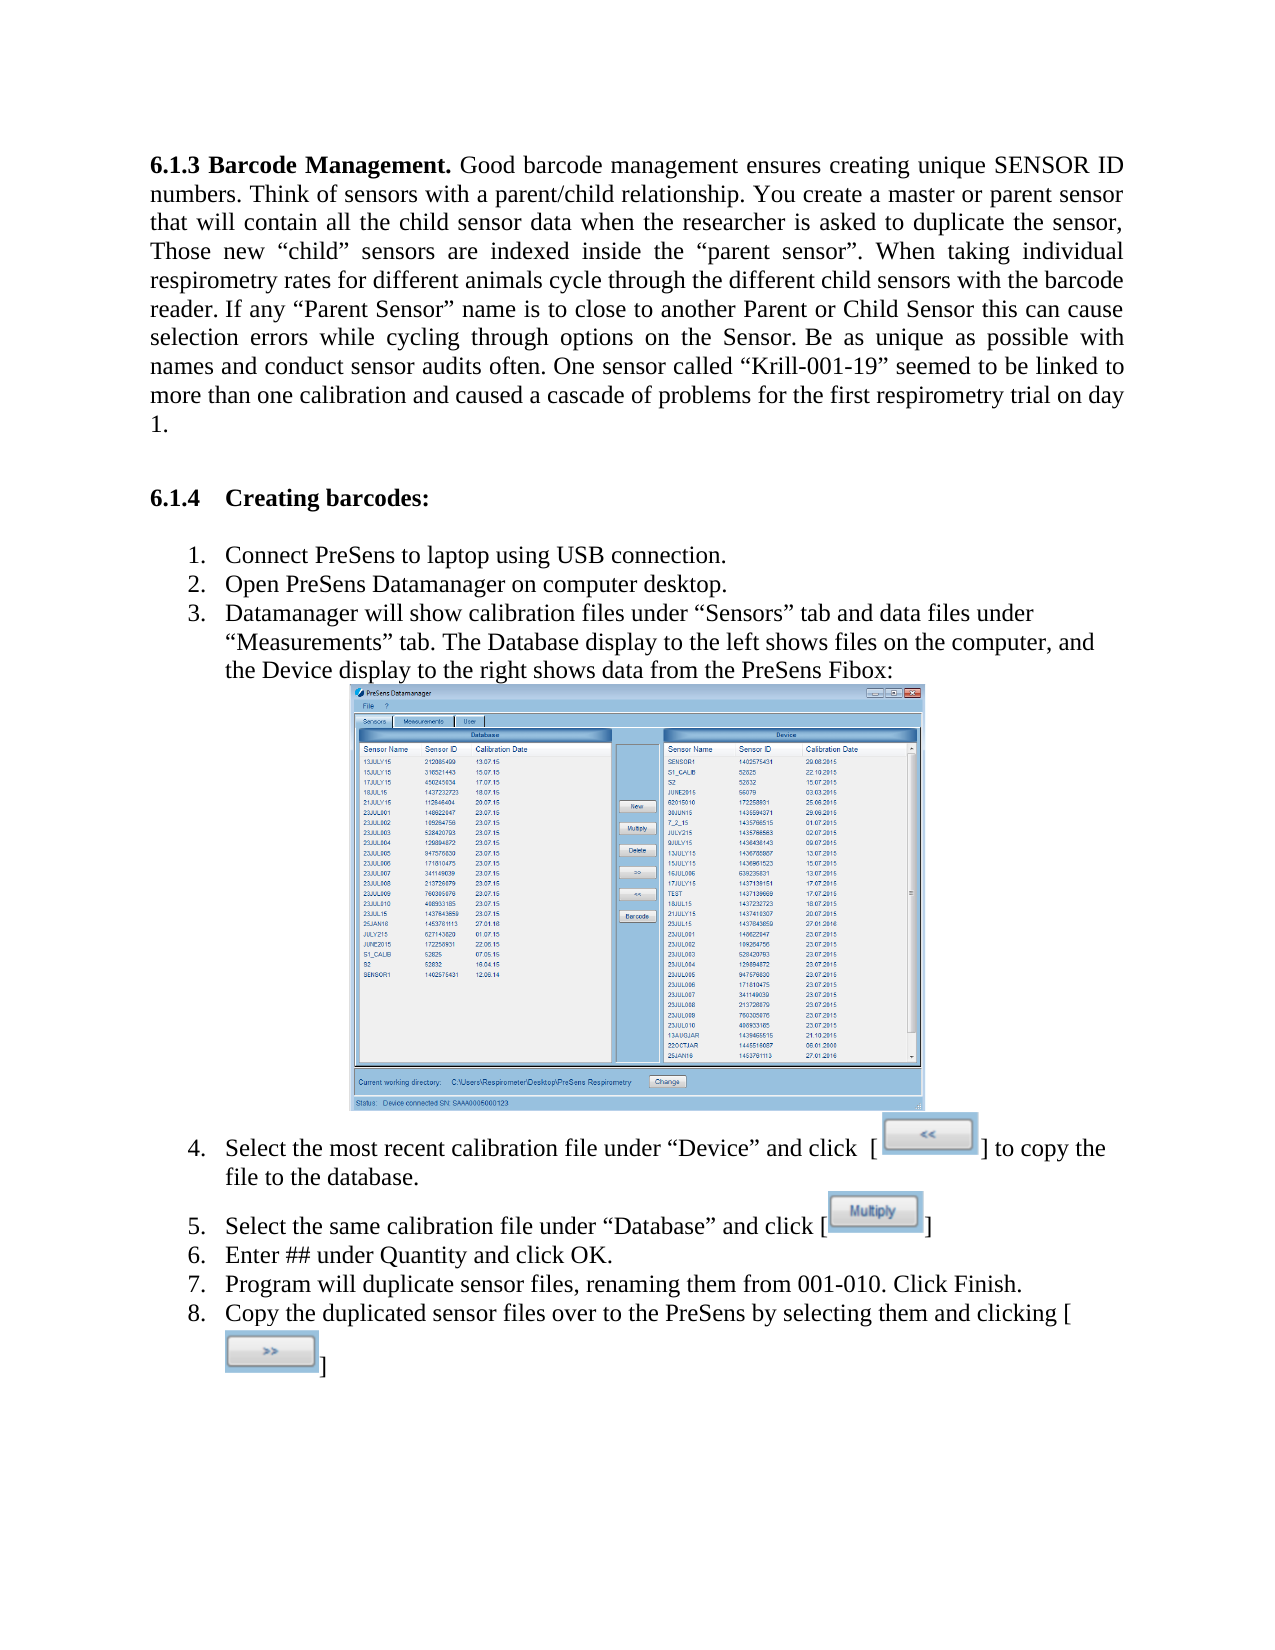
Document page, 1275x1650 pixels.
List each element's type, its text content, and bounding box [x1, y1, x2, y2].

list Program will duplicate sensor files, renaming them from 001-010. Click Finish. [187, 1269, 1125, 1298]
list Open PreSens Datamanager on computer desktop. [187, 569, 1125, 598]
list Datamanager will show calibration files under “Sensors” tab and data files under “Measurements” tab. The Database display to the left shows files on the computer, and the Device display to the right shows data from the PreSens Fibox: [187, 598, 1125, 684]
picture [225, 1326, 319, 1375]
list Creating barcodes: [150, 483, 1125, 540]
list Select the most recent calibration file under “Device” and click [] to copy the file to the database. [187, 1111, 1125, 1191]
list Select the same calibration file under “Database” and click [] [187, 1191, 1125, 1240]
list Connect PreSens to laptop using USB connection. [187, 540, 1125, 569]
picture [828, 1191, 924, 1235]
picture [349, 684, 981, 1157]
list Enter ## under Quantity and click OK. [187, 1240, 1125, 1269]
text 6.1.3 Barcode Management. Good barcode management ensures creating unique SENSOR ID numbers. Think of sensors with a parent/child relationship. You create a master or parent sensor that will contain all the child sensor data when the researcher is asked to duplicate the sensor, Those new “child” sensors are indexed inside the “parent sensor”. When taking individual respirometry rates for different animals cycle through the different child sensors with the barcode reader. If any “Parent Sensor” name is to close to another Parent or Child Sensor this can cause selection errors while cycling through options on the Sensor. Be as unique as possible with names and conduct sensor audits often. One sensor called “Krill-001-19” seemed to be linked to more than one calibration and caused a cascade of problems for the first respirometry trial on day 1. [150, 150, 1125, 437]
list Copy the duplicated sensor files over to the PreSens by selecting them and clicking [ ] [187, 1298, 1125, 1380]
